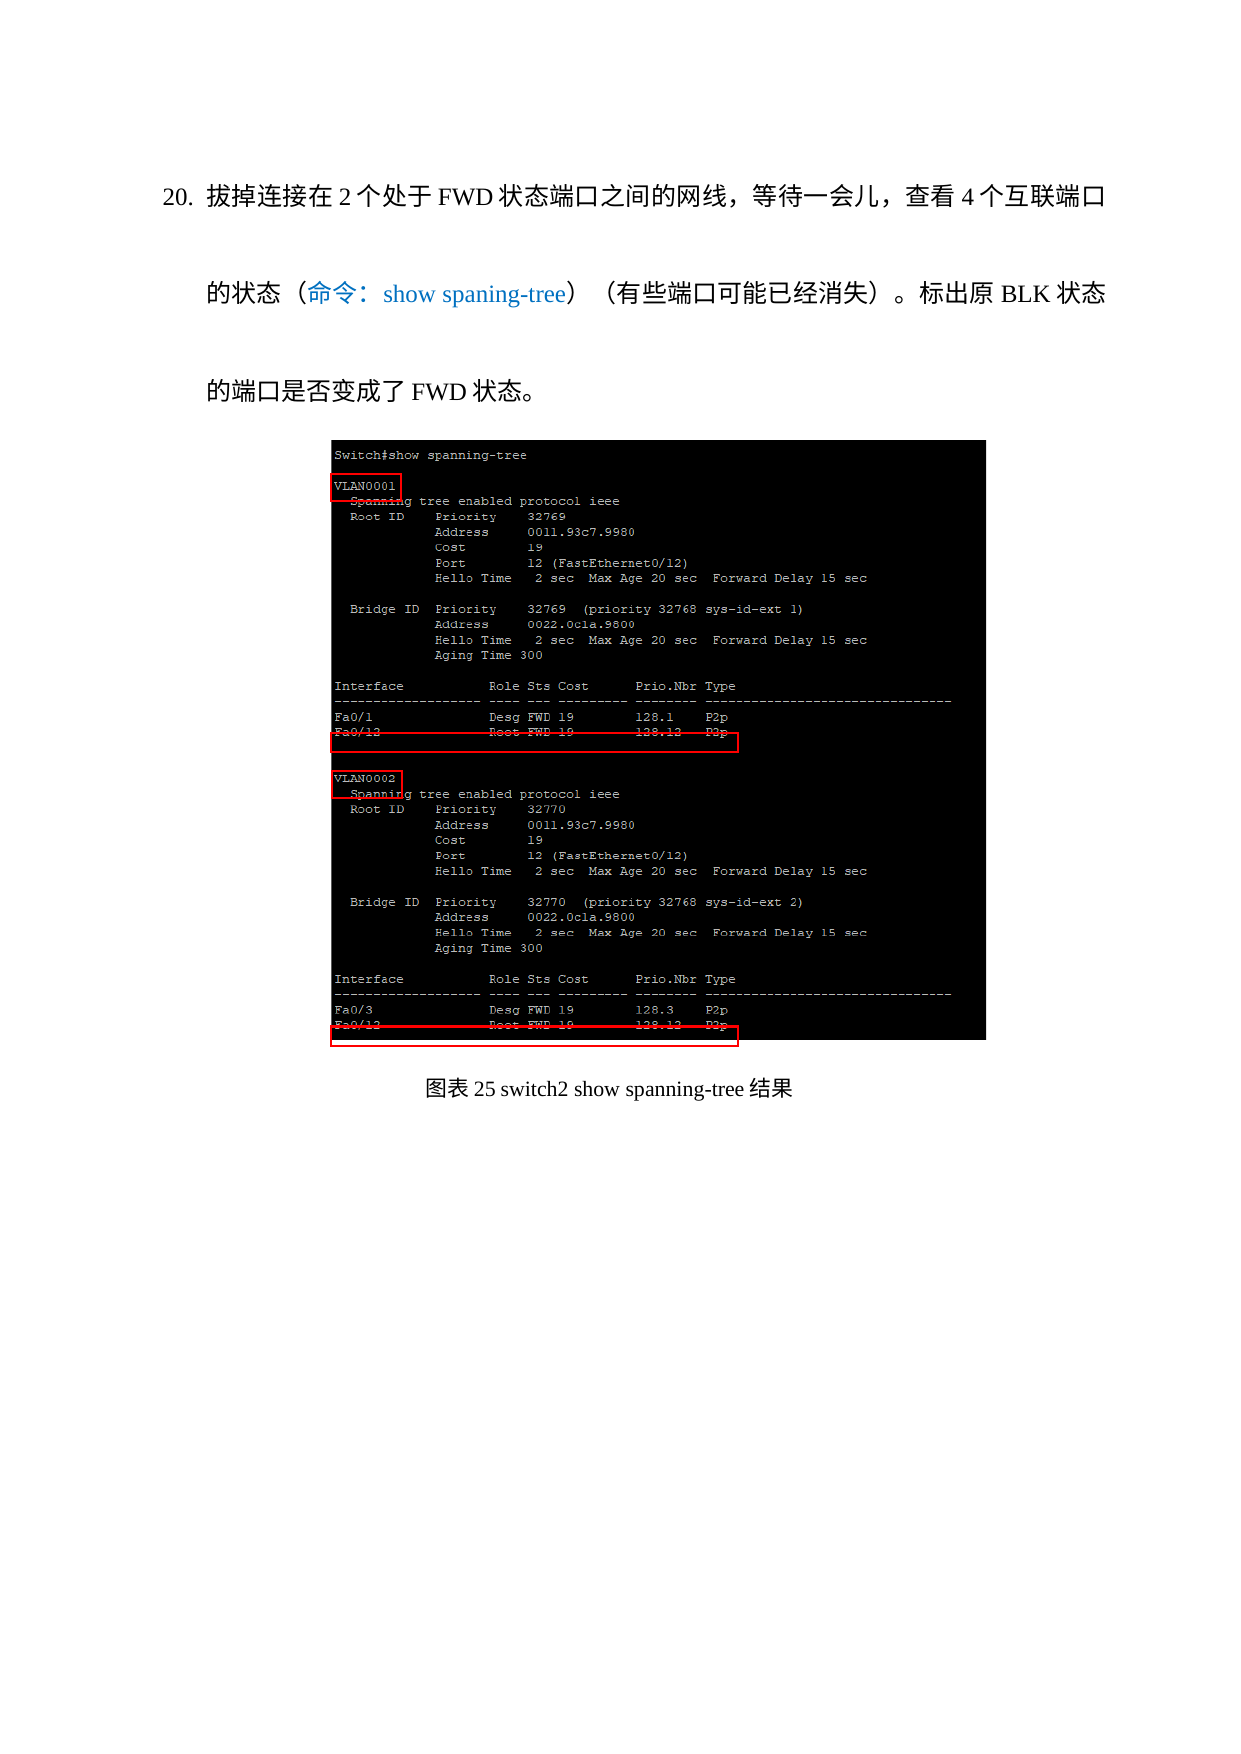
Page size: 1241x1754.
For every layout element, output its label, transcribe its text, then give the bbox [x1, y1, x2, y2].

picture [332, 734, 737, 751]
picture [332, 475, 400, 500]
picture [331, 440, 987, 1040]
text 图表 25 switch2 show spanning-tree结果 [425, 1070, 1106, 1103]
picture [332, 1028, 737, 1040]
picture [333, 772, 401, 797]
list 拔掉连接在2个处于FWD状态端口之间的网线，等待一会儿，查看4个互联端口的状态（命令：show spaning-tree）（有些端口可能已经消失）。标出原BLK状态的端口是否变成了FWD状态。 [162, 162, 1106, 422]
